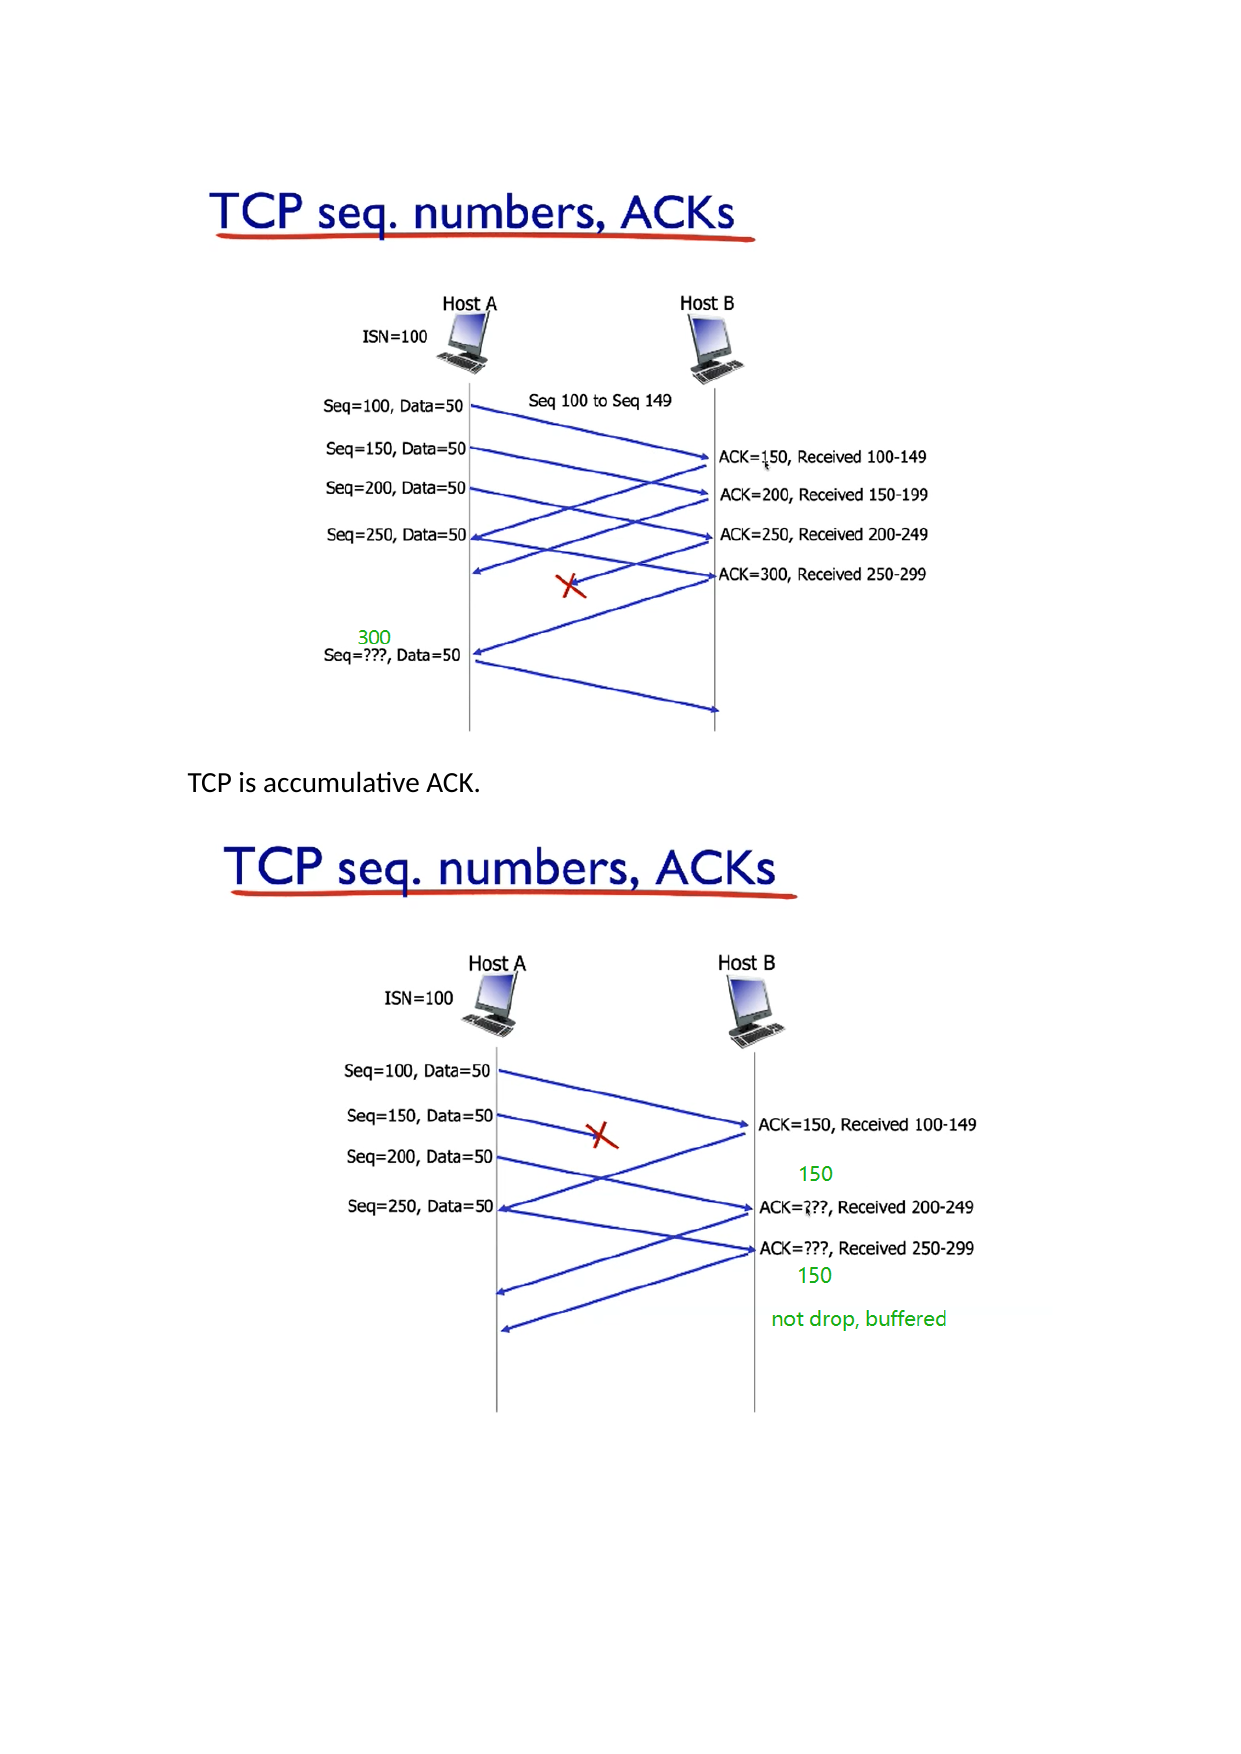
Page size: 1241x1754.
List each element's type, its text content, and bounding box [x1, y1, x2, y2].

text TCP is accumulative ACK. [187, 749, 1053, 814]
picture [187, 162, 992, 747]
picture [187, 816, 1053, 1423]
